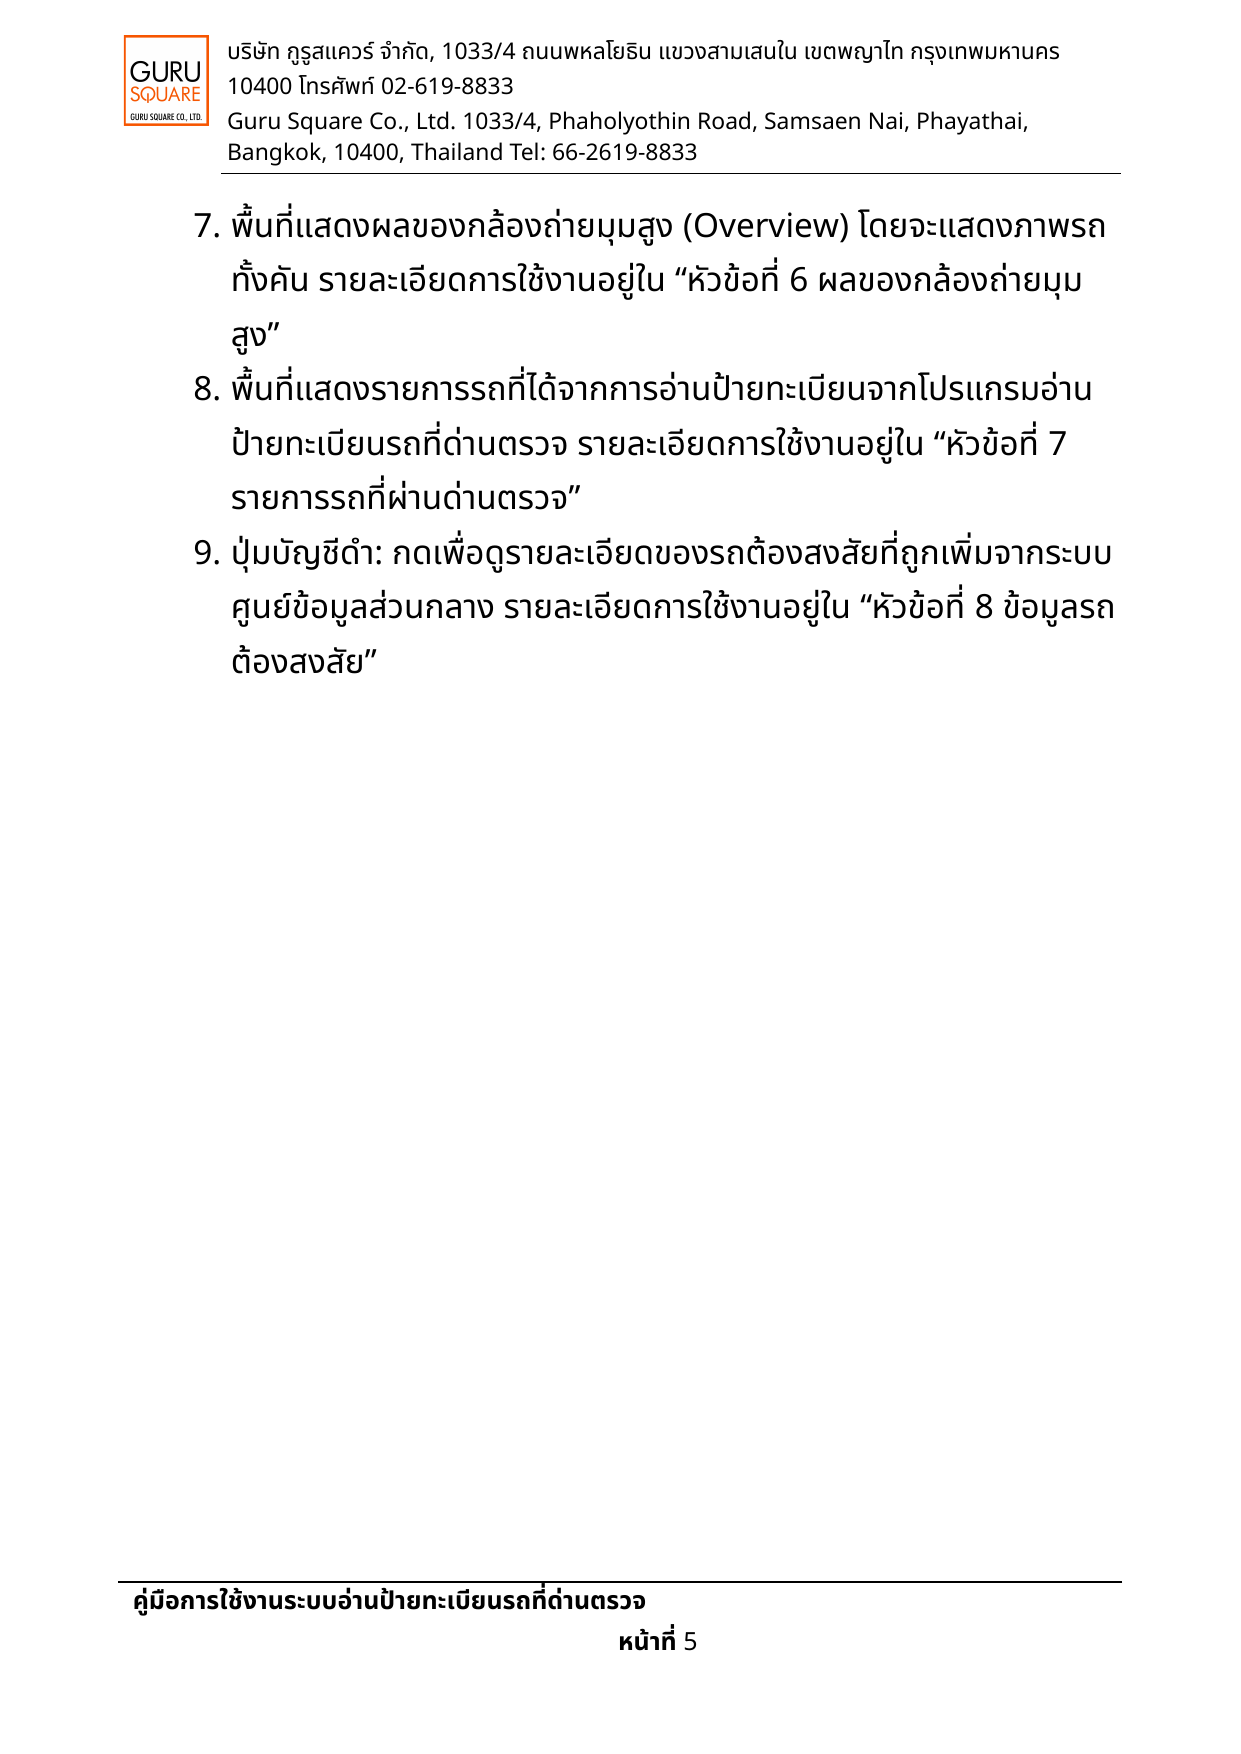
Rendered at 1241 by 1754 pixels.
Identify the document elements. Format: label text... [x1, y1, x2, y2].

list พื้นที่แสดงรายการรถที่ได้จากการอ่านป้ายทะเบียนจากโปรแกรมอ่านป้ายทะเบียนรถที่ด่านตรวจ รายละเอียดการใช้งานอยู่ใน “หัวข้อที่ 7 รายการรถที่ผ่านด่านตรวจ” [193, 365, 1122, 525]
list พื้นที่แสดงผลของกล้องถ่ายมุมสูง (Overview) โดยจะแสดงภาพรถทั้งคัน รายละเอียดการใช้งานอยู่ใน “หัวข้อที่ 6 ผลของกล้องถ่ายมุมสูง” [193, 202, 1122, 361]
list ปุ่มบัญชีดำ: กดเพื่อดูรายละเอียดของรถต้องสงสัยที่ถูกเพิ่มจากระบบศูนย์ข้อมูลส่วนกลาง รายละเอียดการใช้งานอยู่ใน “หัวข้อที่ 8 ข้อมูลรถต้องสงสัย” [193, 529, 1122, 688]
picture [123, 35, 209, 126]
